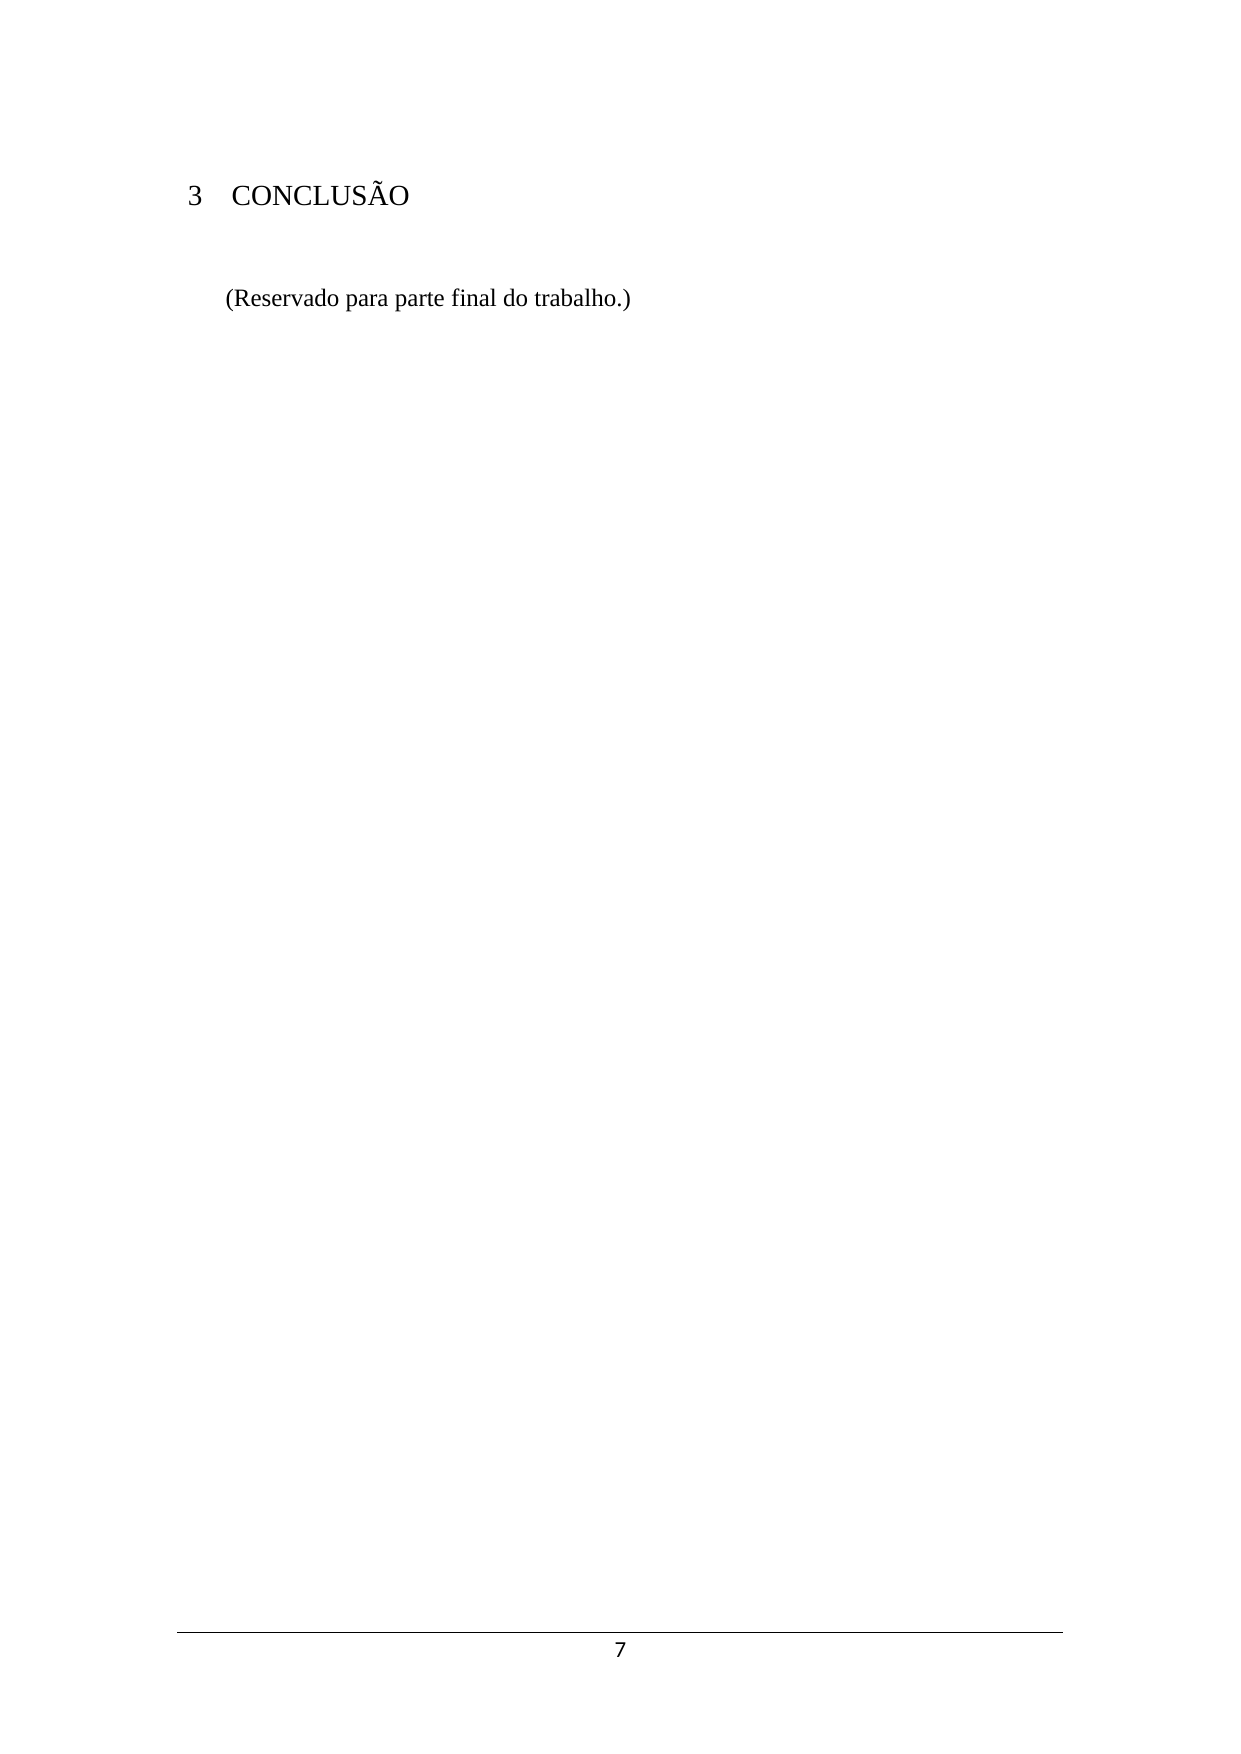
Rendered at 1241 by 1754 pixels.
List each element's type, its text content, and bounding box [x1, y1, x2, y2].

text (Reservado para parte final do trabalho.) [188, 283, 1051, 312]
subtitle CONCLUSÃO [188, 178, 1057, 212]
